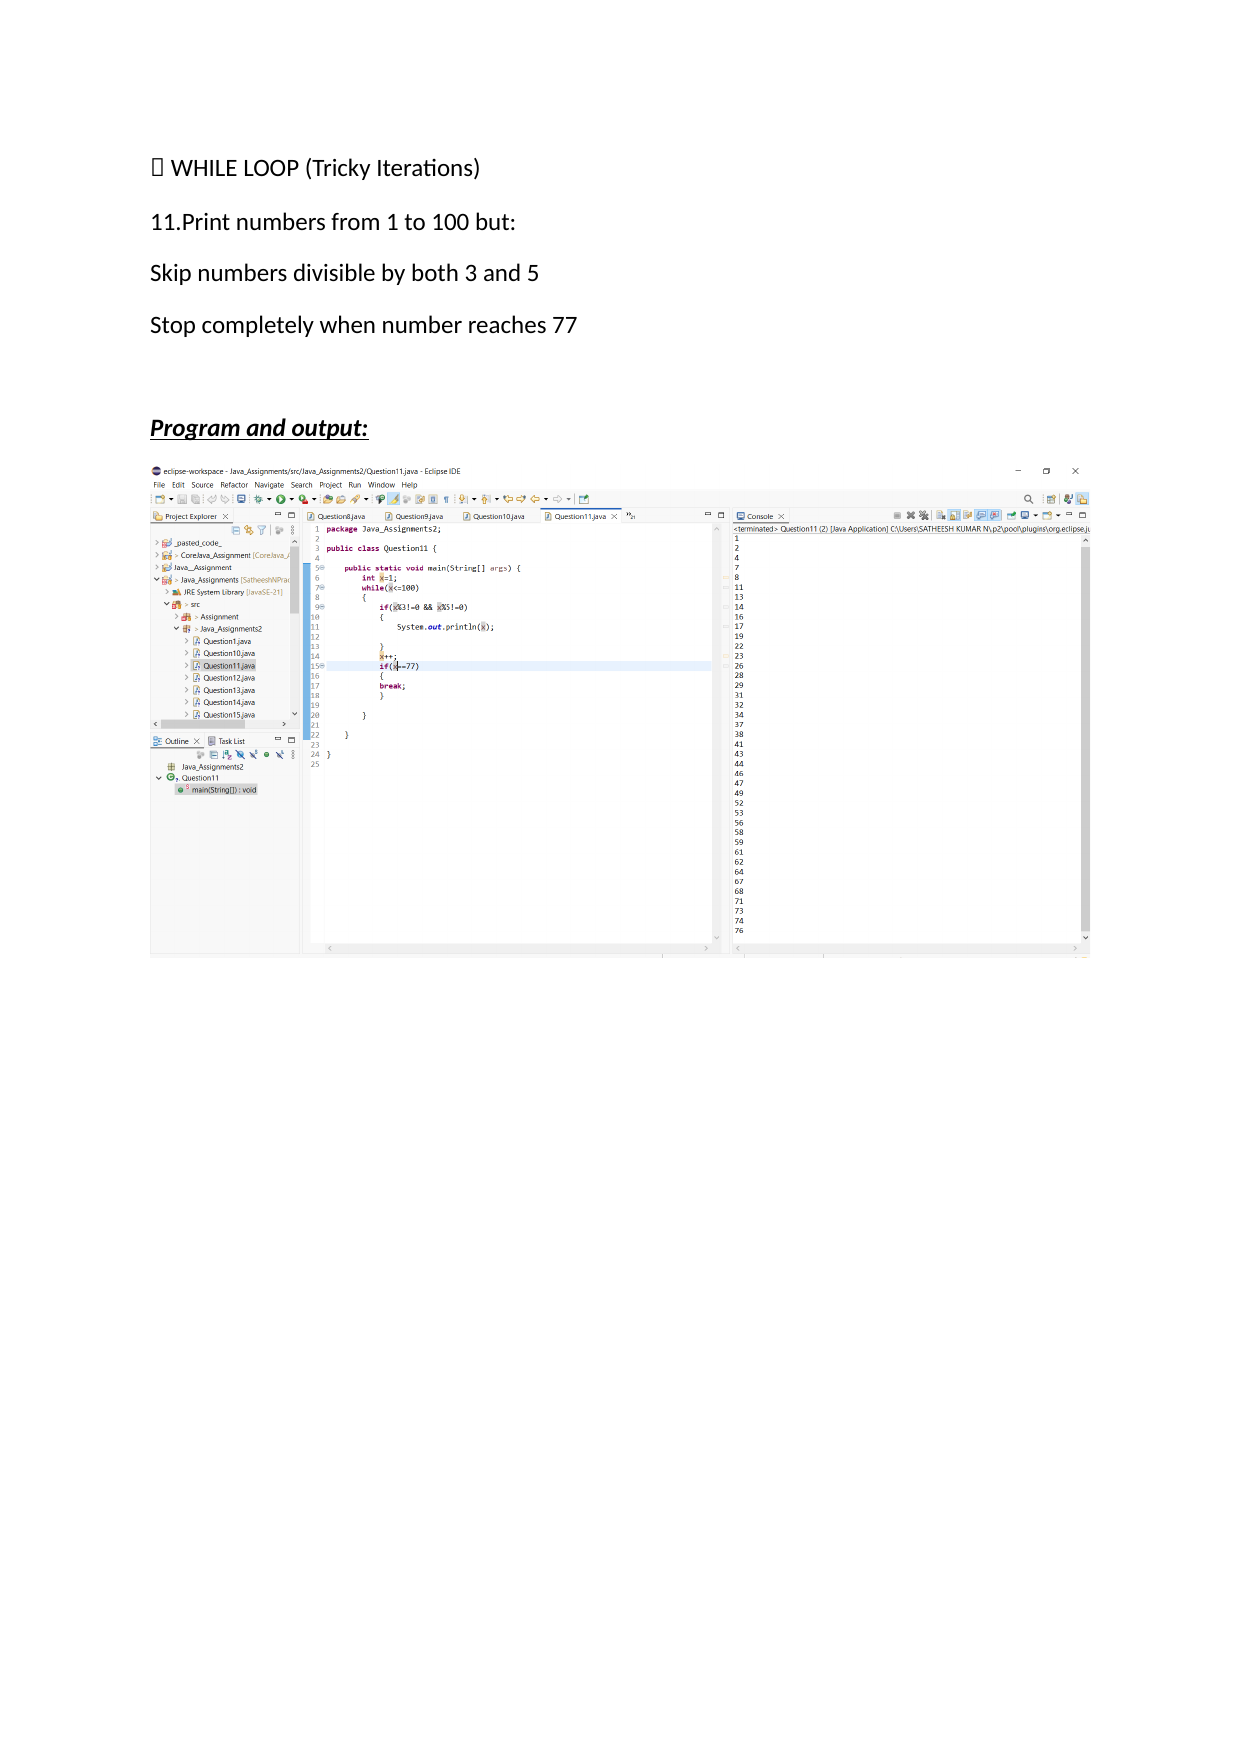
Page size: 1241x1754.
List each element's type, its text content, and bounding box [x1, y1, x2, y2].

text 🔹 WHILE LOOP (Tricky Iterations) [150, 150, 1090, 184]
picture [150, 464, 1091, 958]
text Program and output: [150, 412, 1090, 443]
text 11.Print numbers from 1 to 100 but: [150, 206, 1090, 236]
text Stop completely when number reaches 77 [150, 309, 1090, 340]
text Skip numbers divisible by both 3 and 5 [150, 257, 1090, 288]
